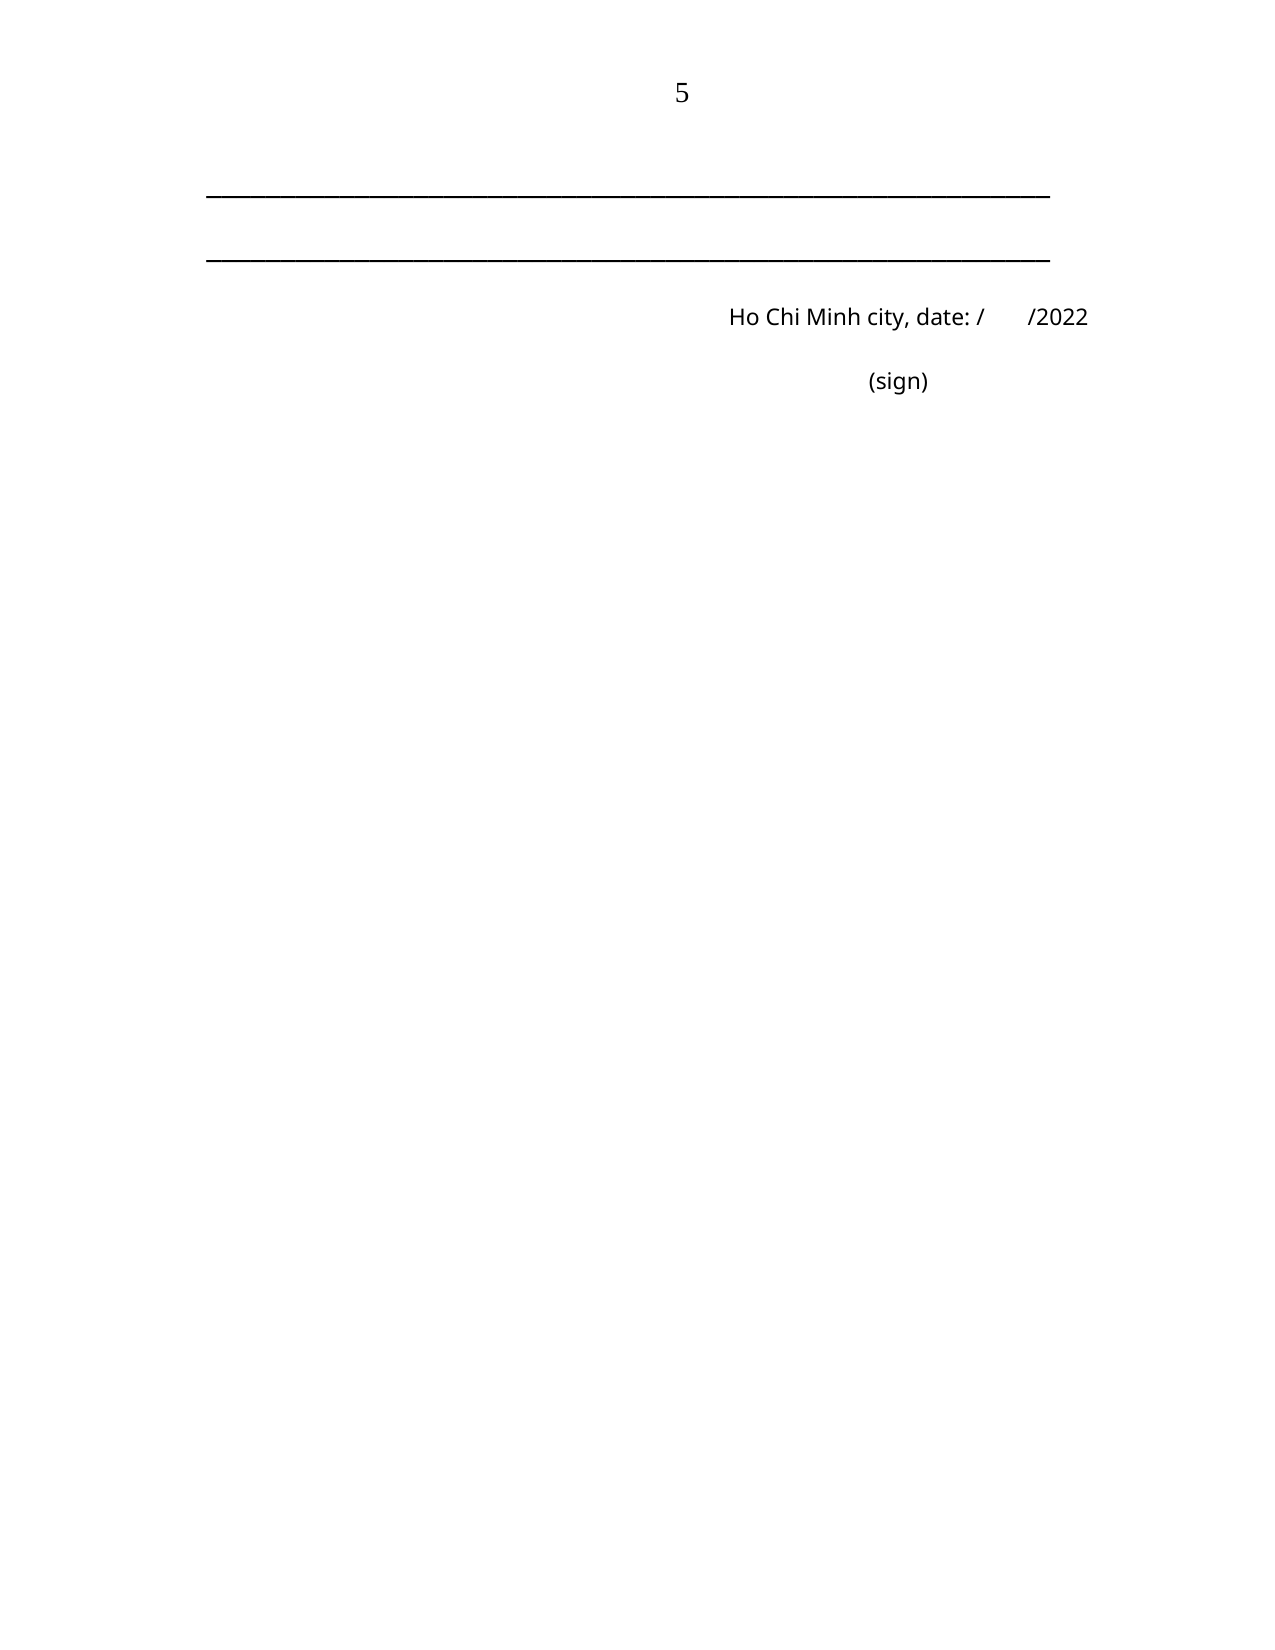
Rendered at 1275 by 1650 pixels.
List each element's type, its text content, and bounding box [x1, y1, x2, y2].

text (sign) [558, 365, 1156, 396]
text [206, 222, 1156, 268]
text Ho Chi Minh city, date: / /2022 [207, 301, 1156, 332]
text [206, 158, 1156, 203]
